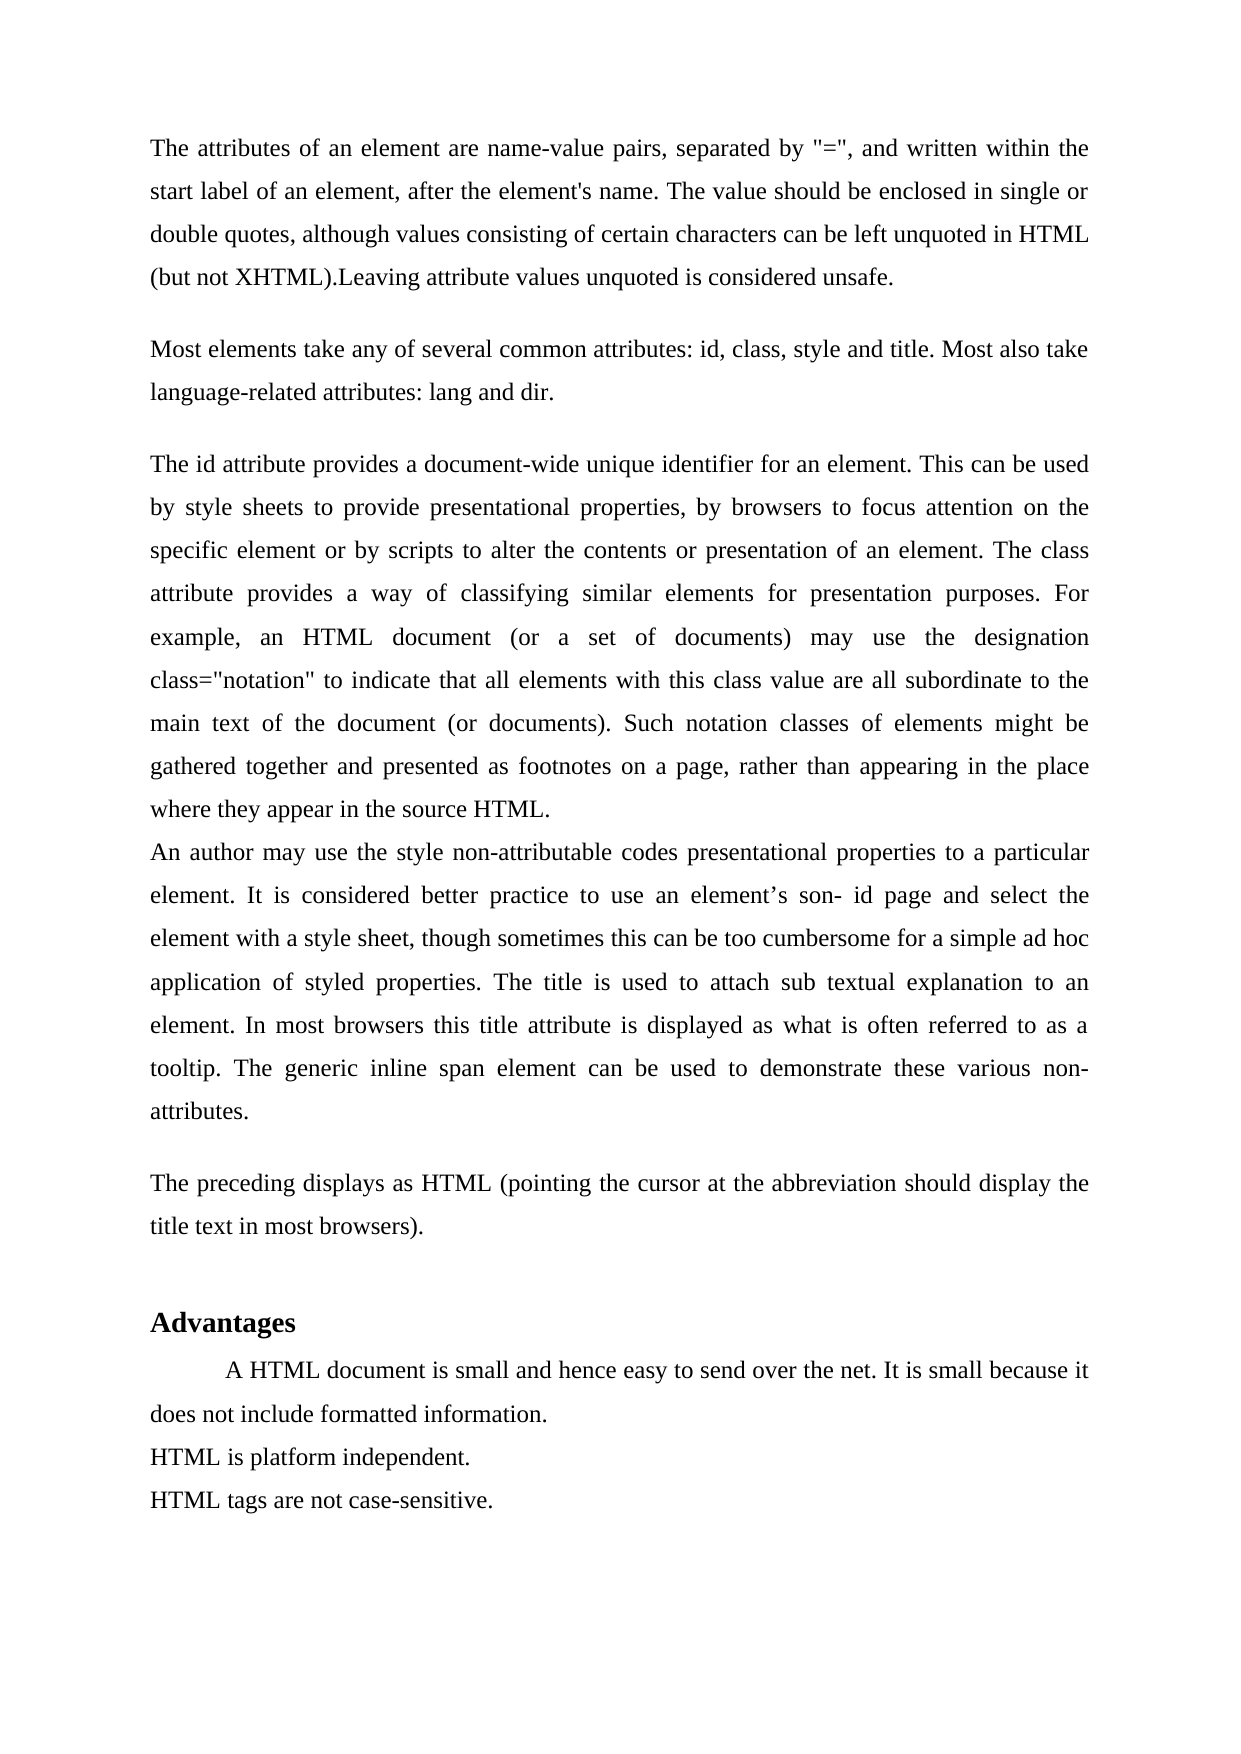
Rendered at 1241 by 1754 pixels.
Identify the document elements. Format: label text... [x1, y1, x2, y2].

text An author may use the style non-attributable codes presentational properties to a particular element. It is considered better practice to use an element’s son- id page and select the element with a style sheet, though sometimes this can be too cumbersome for a simple ad hoc application of styled properties. The title is used to attach sub textual explanation to an element. In most browsers this title attribute is displayed as what is often referred to as a tooltip. The generic inline span element can be used to demonstrate these various non-attributes. [150, 837, 1090, 1125]
text The preceding displays as HTML (pointing the cursor at the abbreviation should display the title text in most browsers). [150, 1168, 1090, 1240]
text The attributes of an element are name-value pairs, separated by "=", and written within the start label of an element, after the element's name. The value should be enclosed in single or double quotes, although values consisting of certain characters can be left unquoted in HTML (but not XHTML).Leaving attribute values unquoted is considered unsafe. [150, 133, 1090, 291]
text The id attribute provides a document-wide unique identifier for an element. This can be used by style sheets to provide presentational properties, by browsers to focus attention on the specific element or by scripts to alter the contents or presentation of an element. The class attribute provides a way of classifying similar elements for presentation purposes. For example, an HTML document (or a set of documents) may use the designation class="notation" to indicate that all elements with this class value are all subordinate to the main text of the document (or documents). Such notation classes of elements might be gathered together and presented as footnotes on a page, rather than appearing in the place where they appear in the source HTML. [150, 449, 1090, 823]
text Advantages [150, 1305, 1090, 1339]
text HTML tags are not case-sensitive. [150, 1485, 1090, 1514]
text Most elements take any of several common attributes: id, class, style and title. Most also take language-related attributes: lang and dir. [150, 334, 1090, 406]
text HTML is platform independent. [150, 1442, 1090, 1471]
text A HTML document is small and hence easy to send over the net. It is small because it does not include formatted information. [150, 1356, 1090, 1427]
